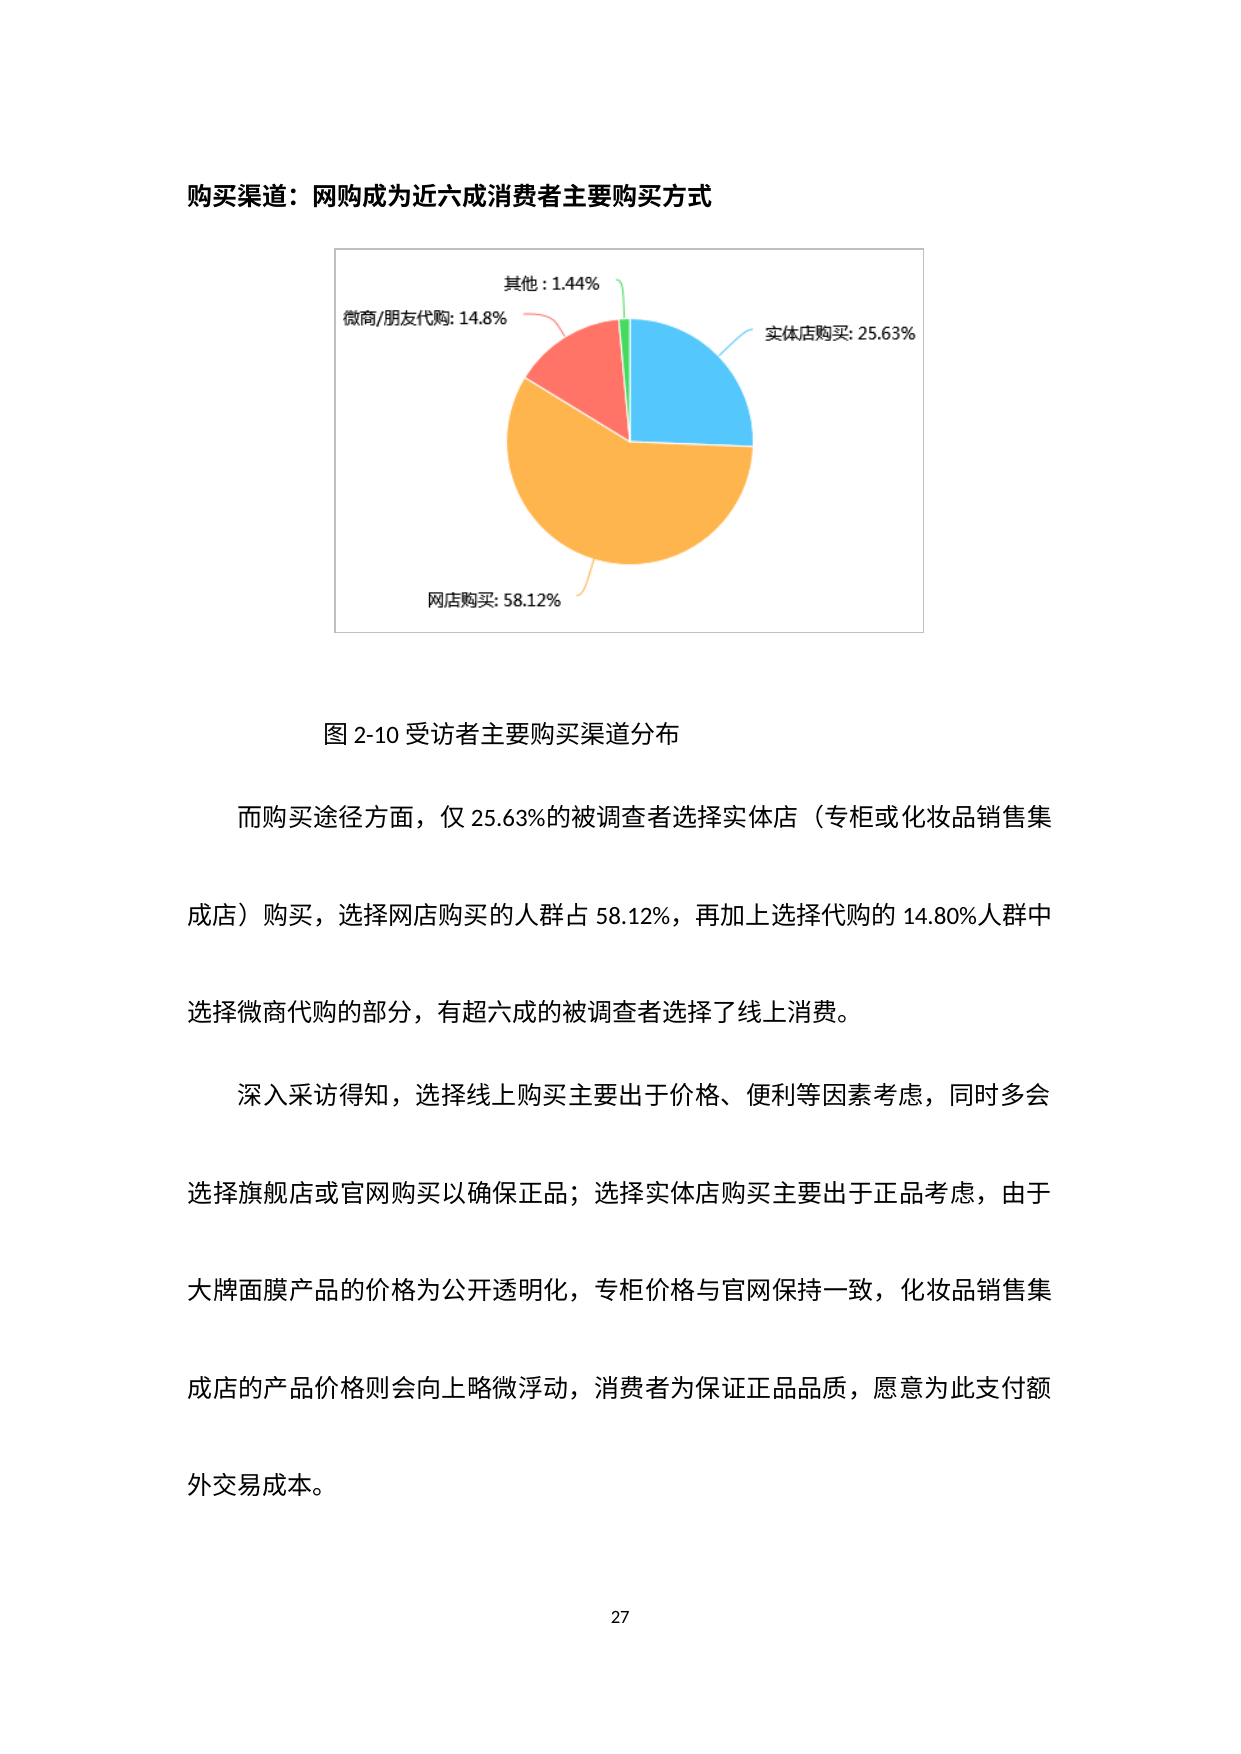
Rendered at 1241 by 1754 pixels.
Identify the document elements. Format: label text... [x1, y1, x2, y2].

picture [336, 250, 923, 632]
text 深入采访得知，选择线上购买主要出于价格、便利等因素考虑，同时多会选择旗舰店或官网购买以确保正品；选择实体店购买主要出于正品考虑，由于大牌面膜产品的价格为公开透明化，专柜价格与官网保持一致，化妆品销售集成店的产品价格则会向上略微浮动，消费者为保证正品品质，愿意为此支付额外交易成本。 [187, 1061, 1053, 1516]
text 购买渠道：网购成为近六成消费者主要购买方式 [187, 162, 1053, 227]
text 而购买途径方面，仅25.63%的被调查者选择实体店（专柜或化妆品销售集成店）购买，选择网店购买的人群占58.12%，再加上选择代购的14.80%人群中选择微商代购的部分，有超六成的被调查者选择了线上消费。 [187, 783, 1053, 1043]
